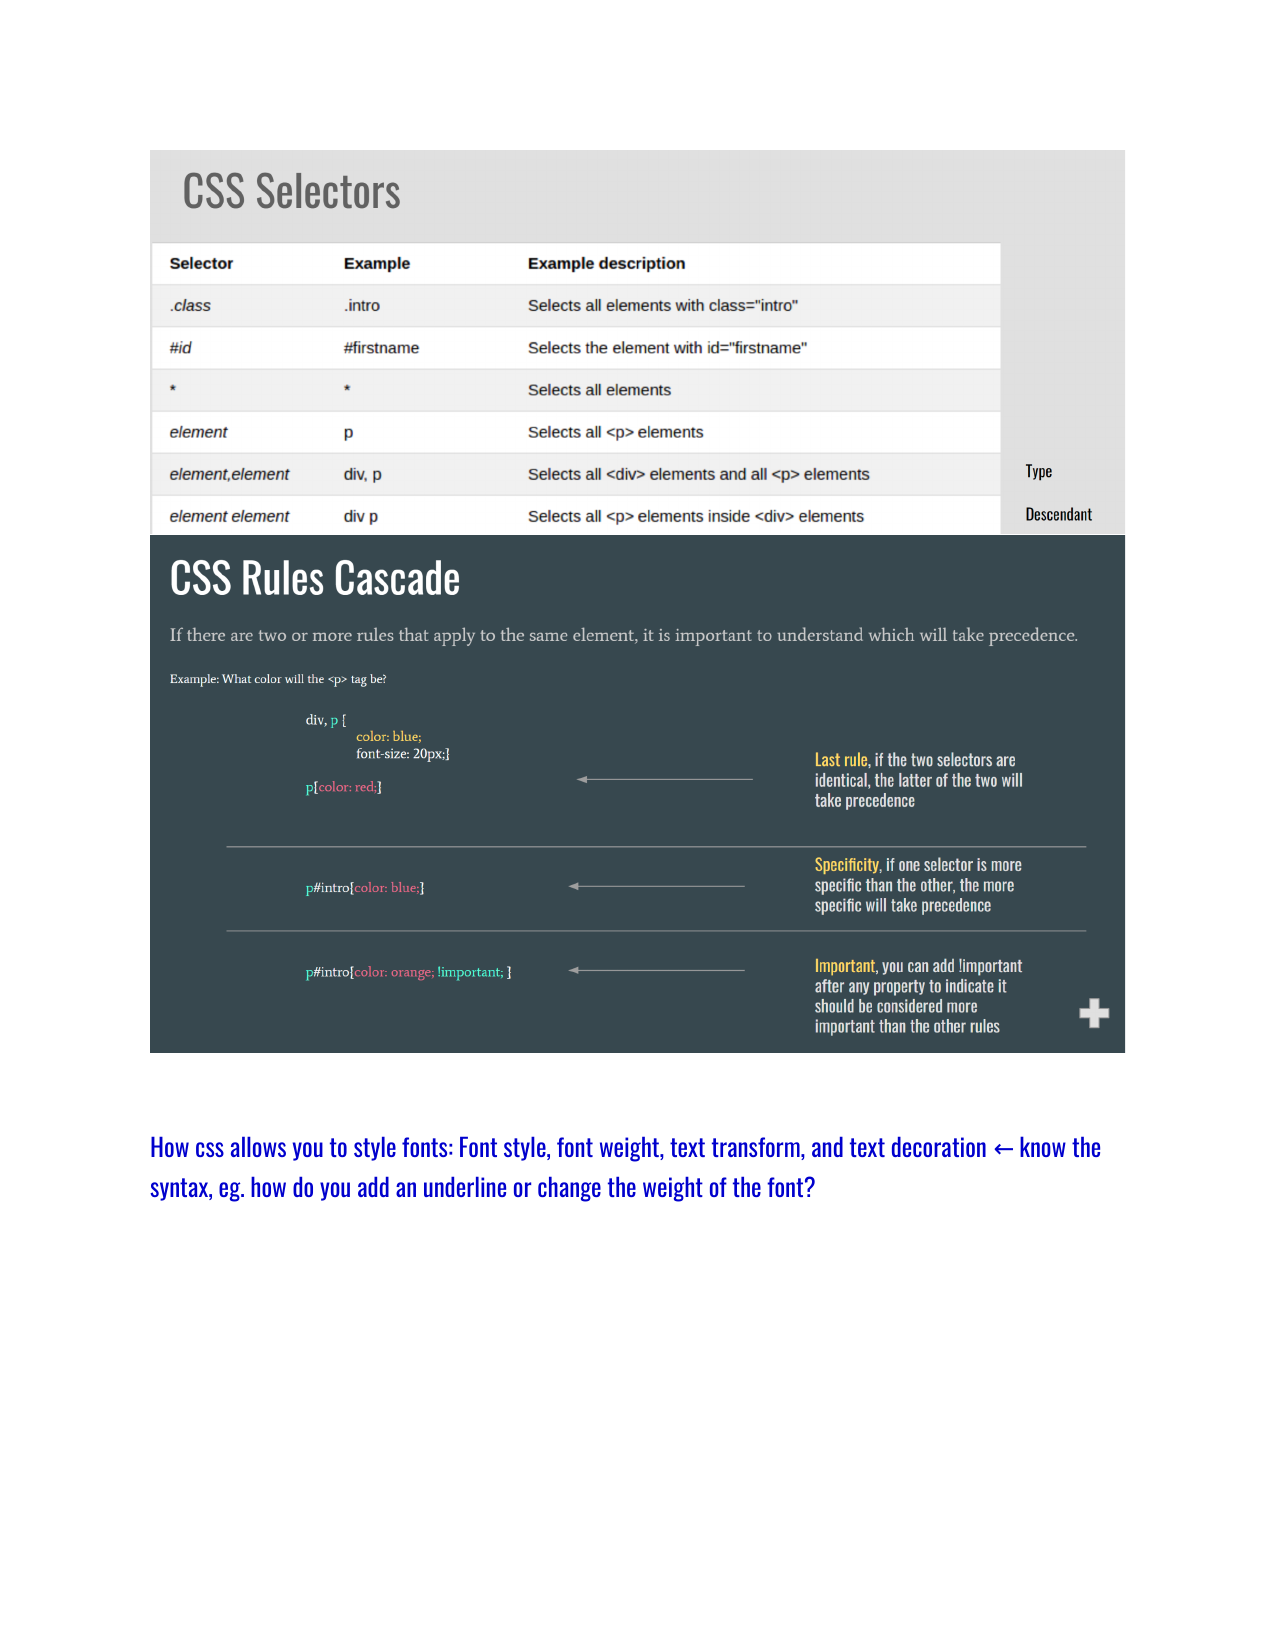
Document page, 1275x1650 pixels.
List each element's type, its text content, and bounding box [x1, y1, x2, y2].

picture [150, 150, 1125, 534]
picture [150, 535, 1125, 1053]
text How css allows you to style fonts: Font style, font weight, text transform, and text decoration ← know the syntax, eg. how do you add an underline or change the weight of the font? [150, 1128, 1125, 1205]
